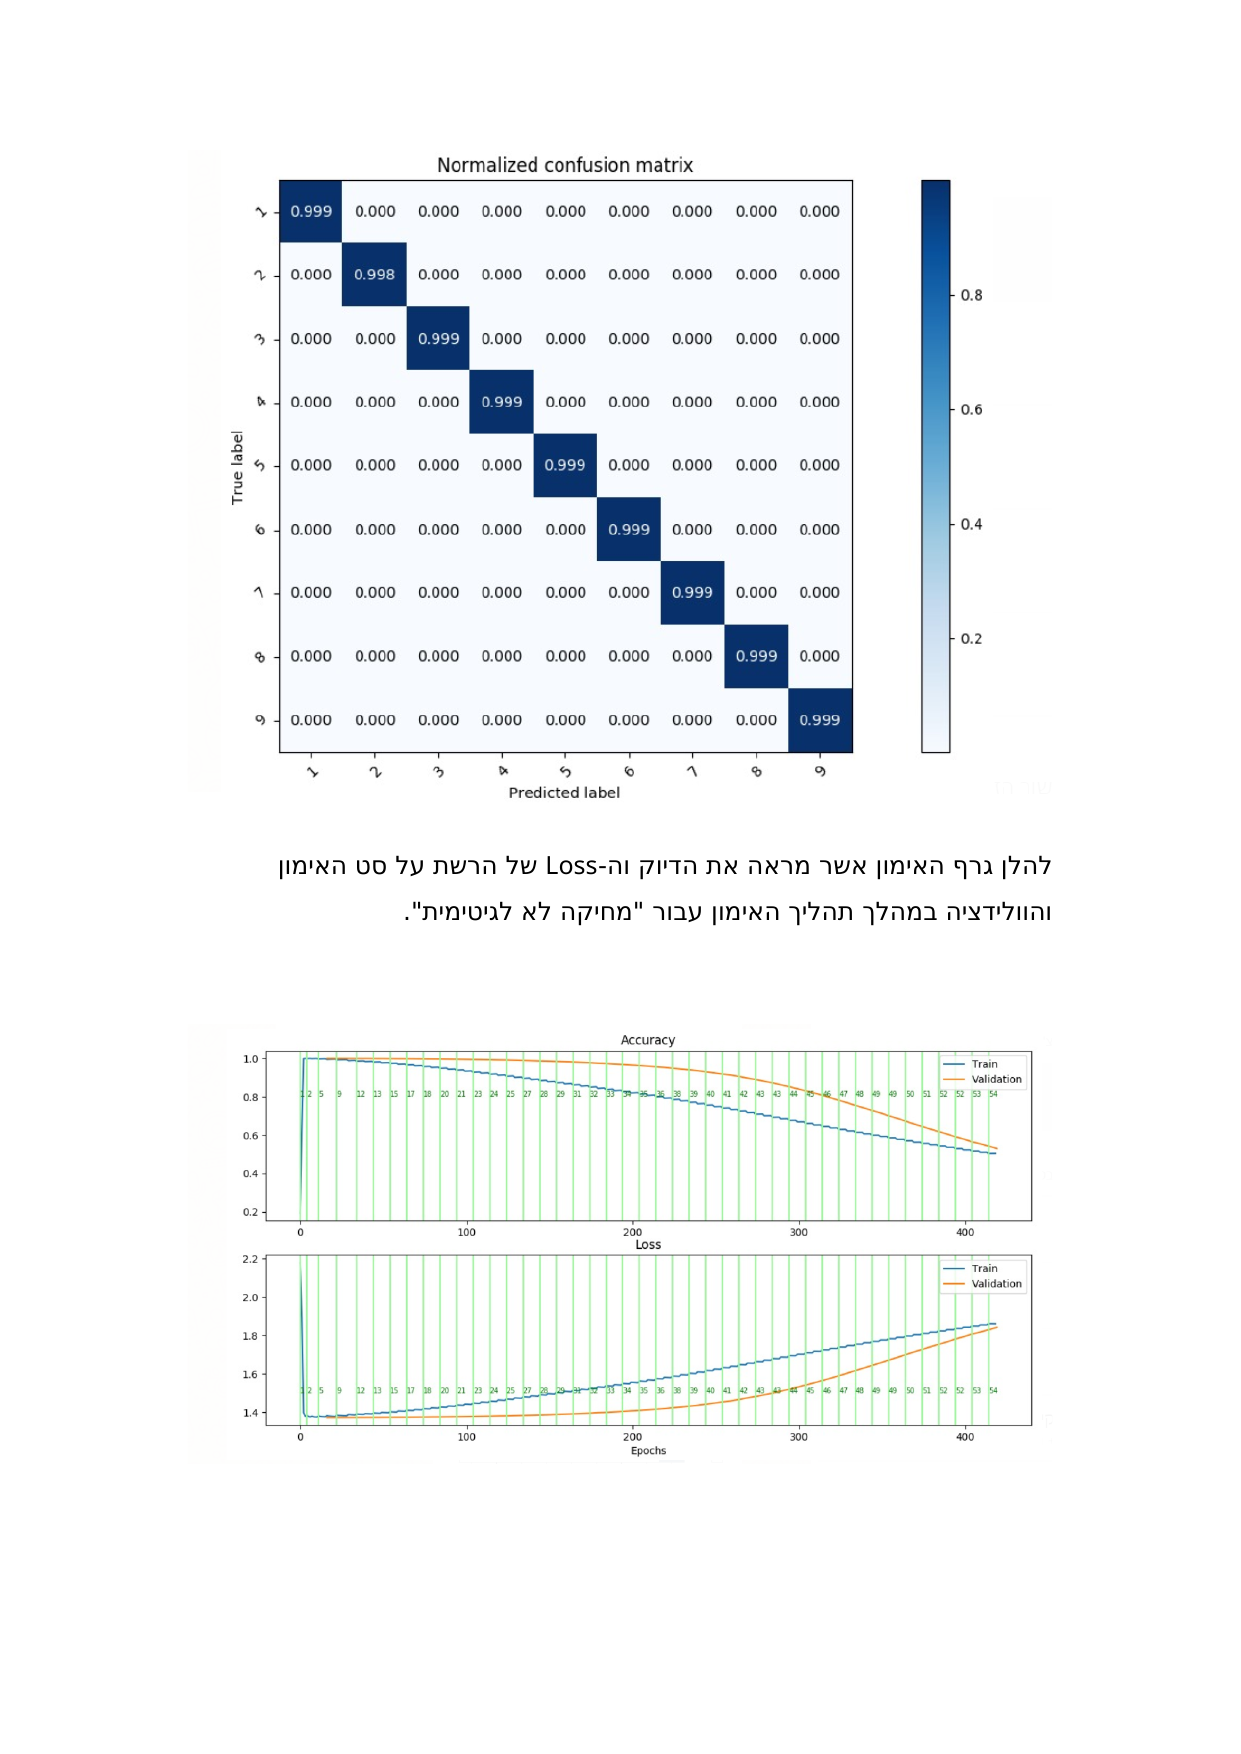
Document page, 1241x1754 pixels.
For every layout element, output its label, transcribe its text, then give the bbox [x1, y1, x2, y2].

picture [187, 150, 1053, 818]
picture [187, 1024, 1053, 1464]
text להלן גרף האימון אשר מראה את הדיוק וה-Loss של הרשת על סט האימון והוולידציה במהלך תהליך האימון עבור "מחיקה לא לגיטימית". [187, 848, 1053, 926]
